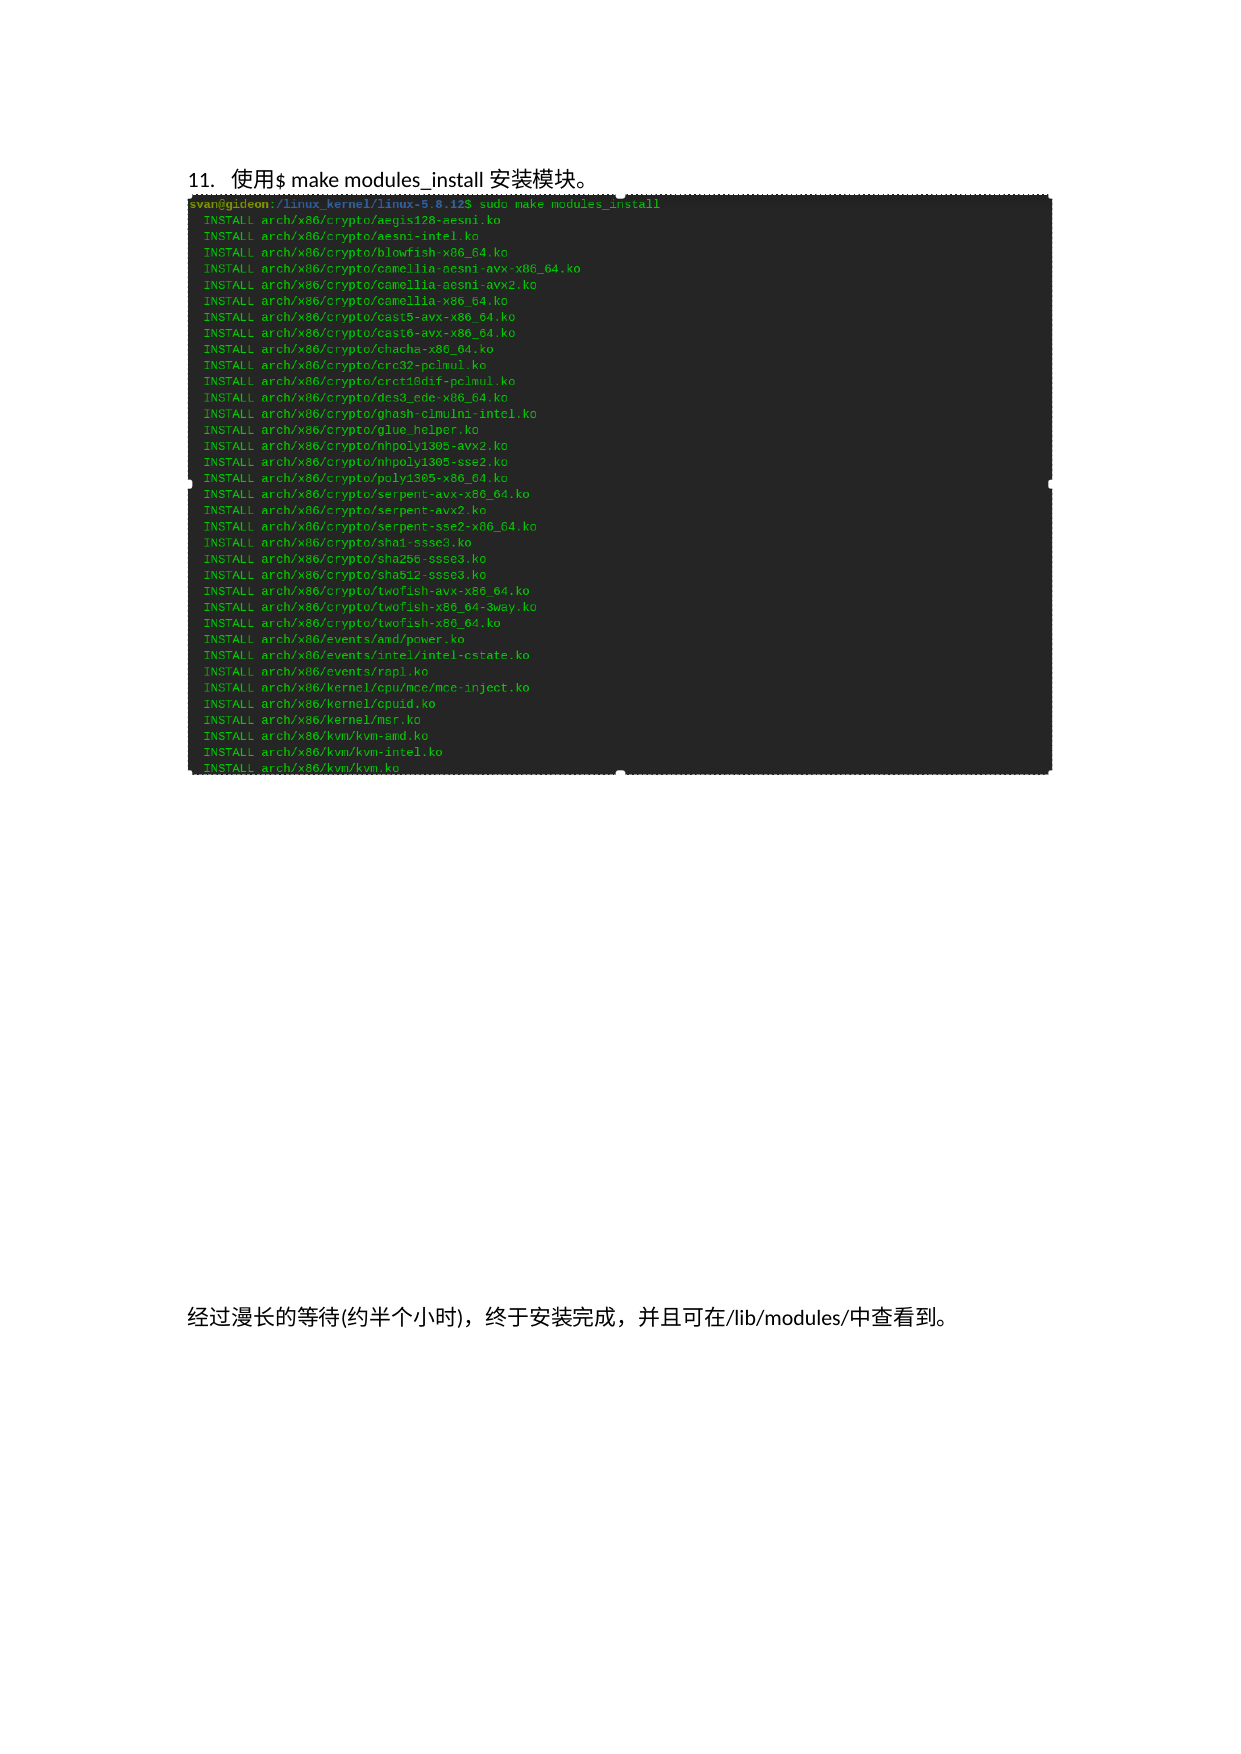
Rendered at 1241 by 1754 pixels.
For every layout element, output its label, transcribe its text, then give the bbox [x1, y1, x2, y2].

picture [187, 194, 1053, 775]
list 使用$ make modules_install 安装模块。 [187, 162, 1053, 194]
text 经过漫长的等待(约半个小时)，终于安装完成，并且可在/lib/modules/中查看到。 [187, 1299, 1053, 1332]
